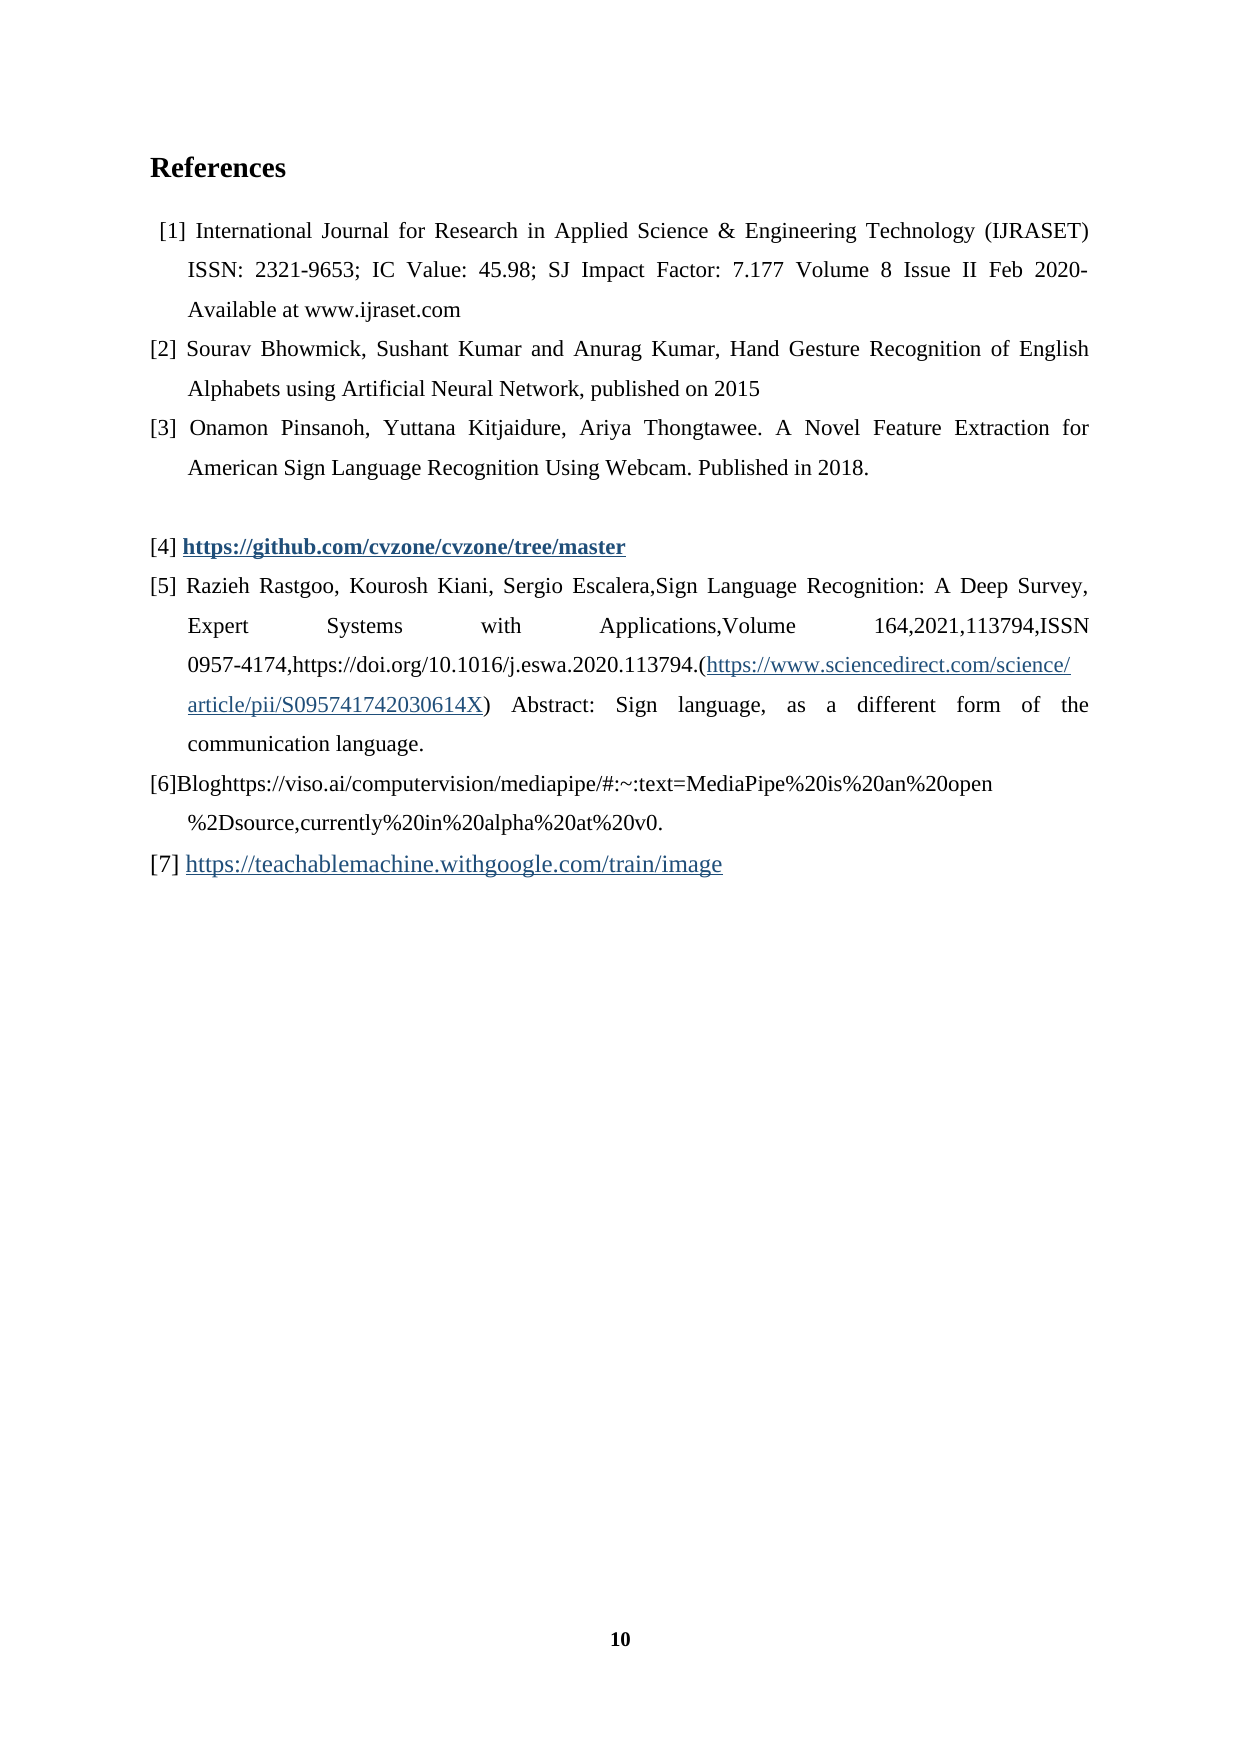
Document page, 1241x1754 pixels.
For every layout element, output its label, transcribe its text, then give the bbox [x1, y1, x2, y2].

text References [150, 150, 1090, 183]
text [2] Sourav Bhowmick, Sushant Kumar and Anurag Kumar, Hand Gesture Recognition of English Alphabets using Artificial Neural Network, published on 2015 [150, 336, 1090, 401]
text [6]Bloghttps://viso.ai/computervision/mediapipe/#:~:text=MediaPipe%20is%20an%20open%2Dsource,currently%20in%20alpha%20at%20v0. [150, 770, 1090, 836]
text [4] https://github.com/cvzone/cvzone/tree/master [150, 533, 1090, 559]
text [7] https://teachablemachine.withgoogle.com/train/image [150, 849, 1090, 877]
text [3] Onamon Pinsanoh, Yuttana Kitjaidure, Ariya Thongtawee. A Novel Feature Extraction for American Sign Language Recognition Using Webcam. Published in 2018. [150, 414, 1090, 480]
text [5] Razieh Rastgoo, Kourosh Kiani, Sergio Escalera,Sign Language Recognition: A Deep Survey, Expert Systems with Applications,Volume 164,2021,113794,ISSN 0957-4174,https://doi.org/10.1016/j.eswa.2020.113794.(https://www.sciencedirect.com/science/article/pii/S095741742030614X) Abstract: Sign language, as a different form of the communication language. [150, 572, 1090, 757]
text [1] International Journal for Research in Applied Science & Engineering Technology (IJRASET) ISSN: 2321-9653; IC Value: 45.98; SJ Impact Factor: 7.177 Volume 8 Issue II Feb 2020- Available at www.ijraset.com [150, 217, 1090, 322]
